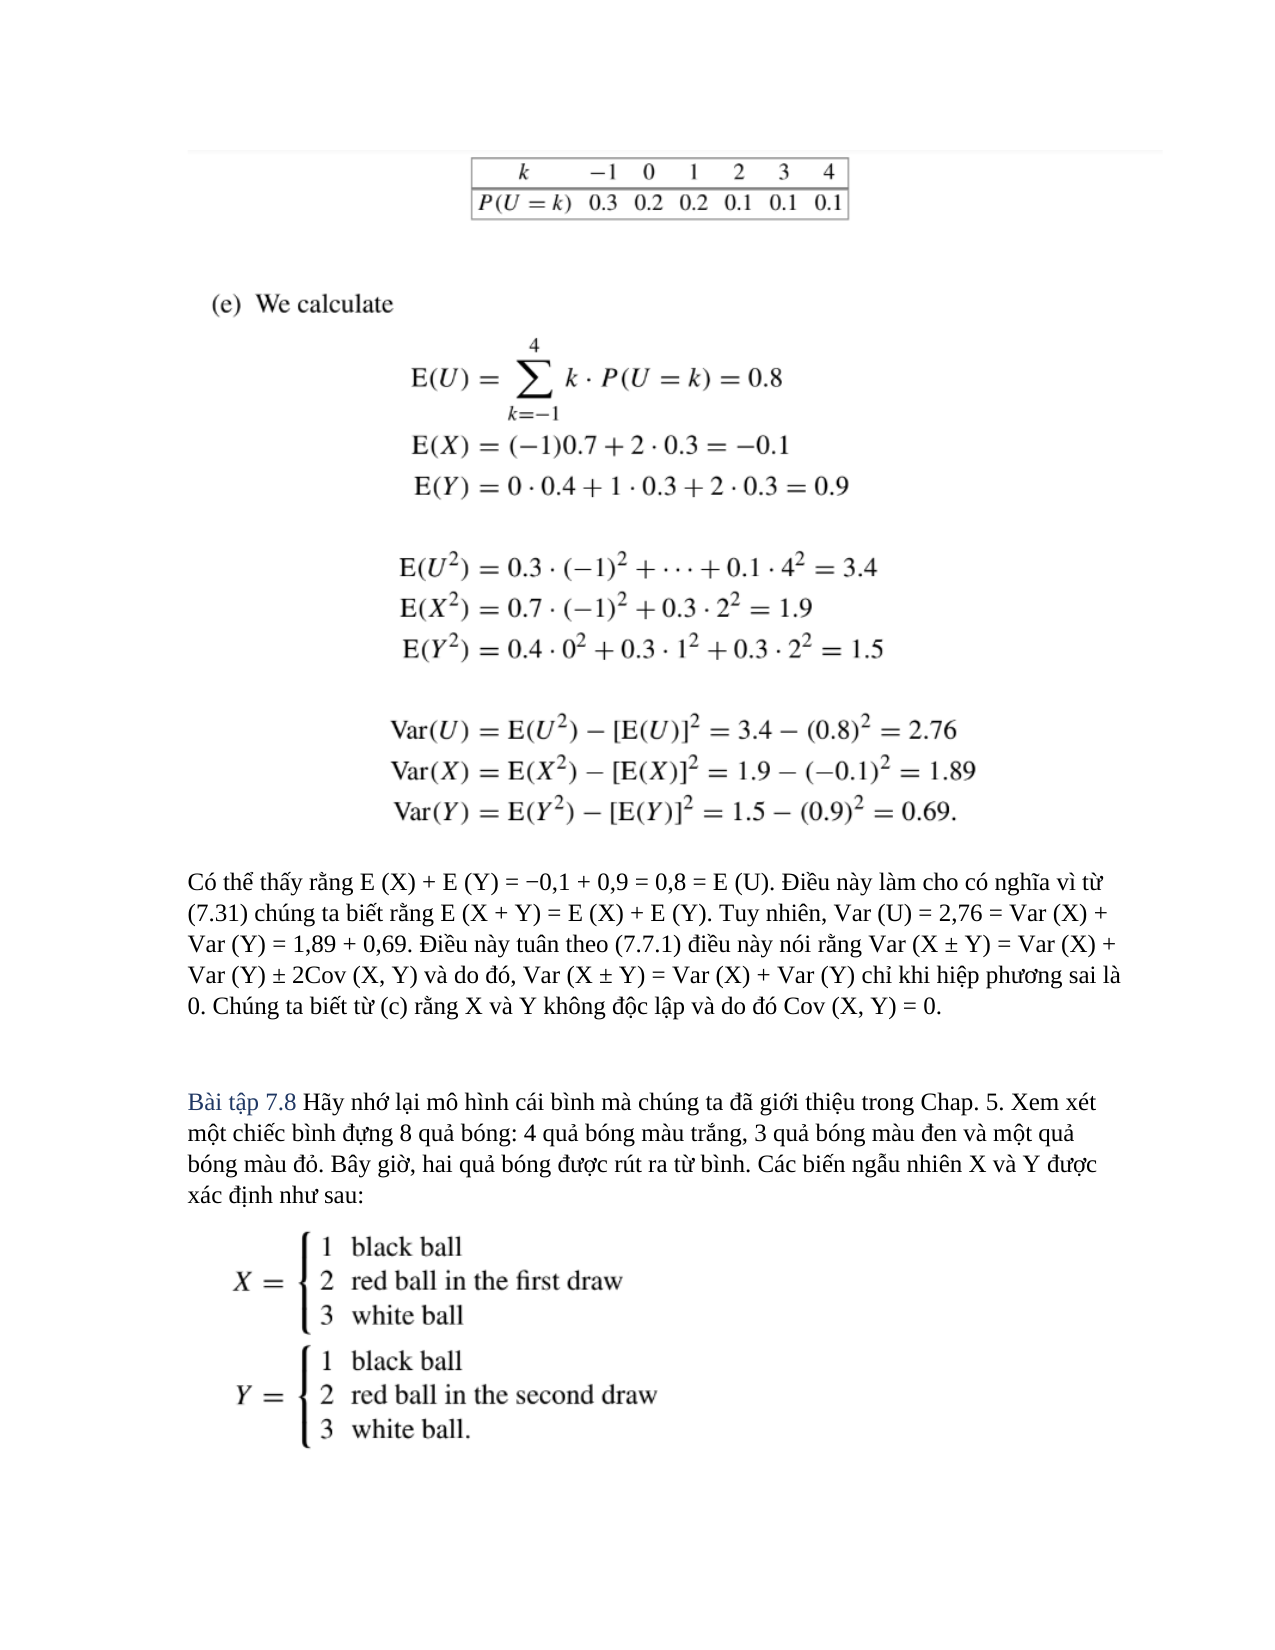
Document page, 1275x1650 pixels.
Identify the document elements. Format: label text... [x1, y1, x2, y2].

picture [187, 1227, 678, 1472]
text Bài tập 7.8 Hãy nhớ lại mô hình cái bình mà chúng ta đã giới thiệu trong Chap. 5. Xem xét một chiếc bình đựng 8 quả bóng: 4 quả bóng màu trắng, 3 quả bóng màu đen và một quả bóng màu đỏ. Bây giờ, hai quả bóng được rút ra từ bình. Các biến ngẫu nhiên X và Y được xác định như sau: [187, 1087, 1125, 1208]
picture [187, 150, 1163, 849]
text Có thể thấy rằng E (X) + E (Y) = −0,1 + 0,9 = 0,8 = E (U). Điều này làm cho có nghĩa vì từ (7.31) chúng ta biết rằng E (X + Y) = E (X) + E (Y). Tuy nhiên, Var (U) = 2,76 = Var (X) + Var (Y) = 1,89 + 0,69. Điều này tuân theo (7.7.1) điều này nói rằng Var (X ± Y) = Var (X) + Var (Y) ± 2Cov (X, Y) và do đó, Var (X ± Y) = Var (X) + Var (Y) chỉ khi hiệp phương sai là 0. Chúng ta biết từ (c) rằng X và Y không độc lập và do đó Cov (X, Y) = 0. [187, 867, 1125, 1020]
